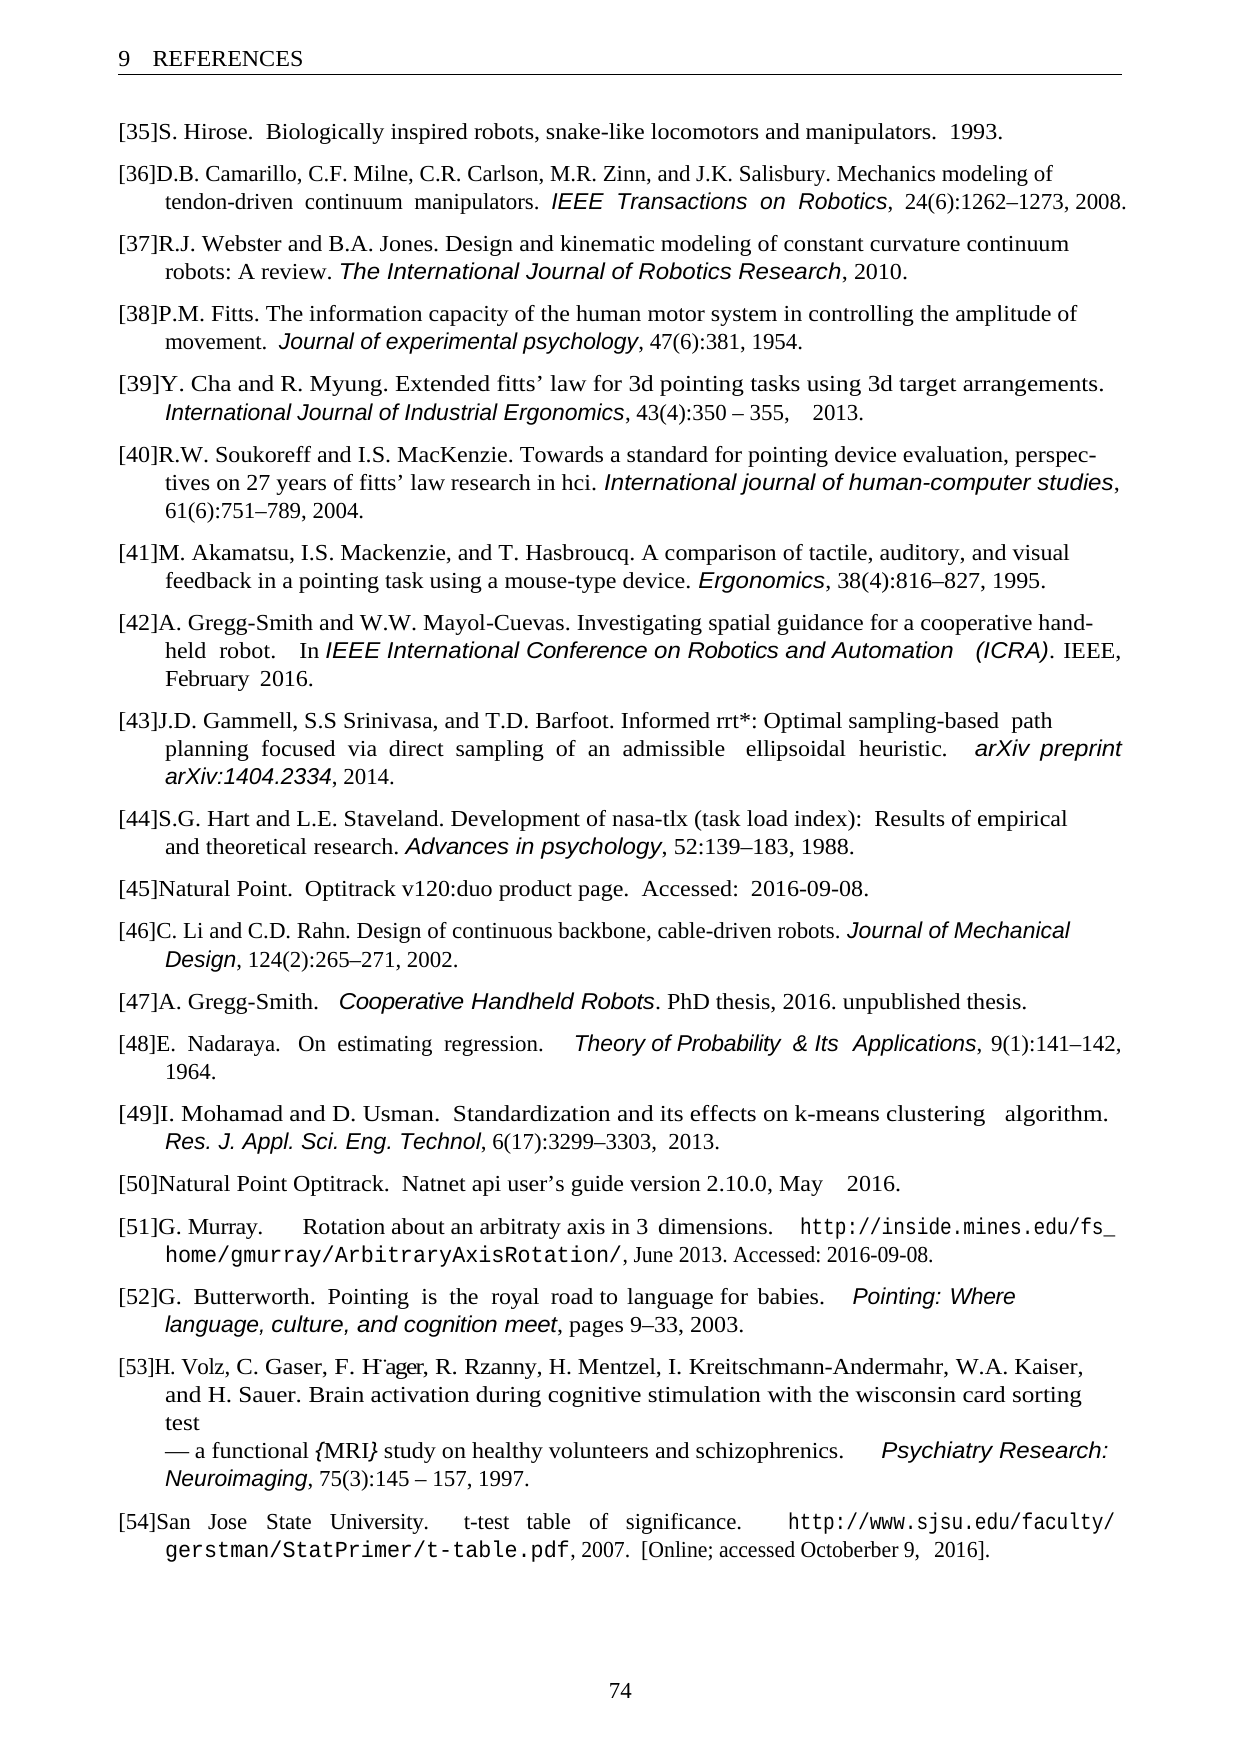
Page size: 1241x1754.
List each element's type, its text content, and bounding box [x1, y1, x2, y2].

text Res. J. Appl. Sci. Eng. Technol, 6(17):3299–3303, 2013. [165, 1128, 1134, 1154]
text [37]R.J. Webster and B.A. Jones. Design and kinematic modeling of constant curvature continuum robots: A review. The International Journal of Robotics Research, 2010. [118, 230, 1134, 284]
text [46]C. Li and C.D. Rahn. Design of continuous backbone, cable-driven robots. Journal of Mechanical Design, 124(2):265–271, 2002. [118, 917, 1134, 972]
text — a functional {MRI} study on healthy volunteers and schizophrenics. Psychiatry Research: [165, 1437, 1134, 1464]
text [45]Natural Point. Optitrack v120:duo product page. Accessed: 2016-09-08. [118, 875, 1134, 902]
text [36]D.B. Camarillo, C.F. Milne, C.R. Carlson, M.R. Zinn, and J.K. Salisbury. Mechanics modeling of tendon-driven continuum manipulators. IEEE Transactions on Robotics, 24(6):1262–1273, 2008. [118, 160, 1128, 214]
text [53]H. Volz, C. Gaser, F. H¨ager, R. Rzanny, H. Mentzel, I. Kreitschmann-Andermahr, W.A. Kaiser, and H. Sauer. Brain activation during cognitive stimulation with the wisconsin card sorting test [118, 1353, 1123, 1436]
text [40]R.W. Soukoreff and I.S. MacKenzie. Towards a standard for pointing device evaluation, perspec- tives on 27 years of fitts’ law research in hci. International journal of human-computer studies, 61(6):751–789, 2004. [118, 441, 1134, 523]
text [50]Natural Point Optitrack. Natnet api user’s guide version 2.10.0, May 2016. [118, 1171, 1134, 1197]
text [49]I. Mohamad and D. Usman. Standardization and its effects on k-means clustering algorithm. [118, 1100, 1134, 1126]
text [39]Y. Cha and R. Myung. Extended fitts’ law for 3d pointing tasks using 3d target arrangements. [118, 370, 1134, 397]
text [51]G. Murray. Rotation about an arbitraty axis in 3 dimensions. http://inside.mines.edu/fs_ home/gmurray/ArbitraryAxisRotation/, June 2013. Accessed: 2016-09-08. [118, 1213, 1122, 1269]
text International Journal of Industrial Ergonomics, 43(4):350 – 355, 2013. [165, 398, 1134, 425]
text [42]A. Gregg-Smith and W.W. Mayol-Cuevas. Investigating spatial guidance for a cooperative hand- held robot. In IEEE International Conference on Robotics and Automation (ICRA). IEEE, February 2016. [118, 609, 1122, 691]
text [35]S. Hirose. Biologically inspired robots, snake-like locomotors and manipulators. 1993. [118, 118, 1134, 144]
text [38]P.M. Fitts. The information capacity of the human motor system in controlling the amplitude of movement. Journal of experimental psychology, 47(6):381, 1954. [118, 300, 1134, 355]
text [48]E. Nadaraya. On estimating regression. Theory of Probability & Its Applications, 9(1):141–142, 1964. [118, 1030, 1122, 1084]
text [54]San Jose State University. t-test table of significance. http://www.sjsu.edu/faculty/ gerstman/StatPrimer/t-table.pdf, 2007. [Online; accessed Octoberber 9, 2016]. [118, 1508, 1122, 1564]
text [44]S.G. Hart and L.E. Staveland. Development of nasa-tlx (task load index): Results of empirical and theoretical research. Advances in psychology, 52:139–183, 1988. [118, 805, 1103, 859]
text Neuroimaging, 75(3):145 – 157, 1997. [165, 1465, 1134, 1492]
text [52]G. Butterworth. Pointing is the royal road to language for babies. Pointing: Where language, culture, and cognition meet, pages 9–33, 2003. [118, 1283, 1122, 1338]
text [47]A. Gregg-Smith. Cooperative Handheld Robots. PhD thesis, 2016. unpublished thesis. [118, 988, 1134, 1014]
text [41]M. Akamatsu, I.S. Mackenzie, and T. Hasbroucq. A comparison of tactile, auditory, and visual feedback in a pointing task using a mouse-type device. Ergonomics, 38(4):816–827, 1995. [118, 539, 1134, 593]
text [43]J.D. Gammell, S.S Srinivasa, and T.D. Barfoot. Informed rrt*: Optimal sampling-based path planning focused via direct sampling of an admissible ellipsoidal heuristic. arXiv preprint arXiv:1404.2334, 2014. [118, 707, 1122, 789]
